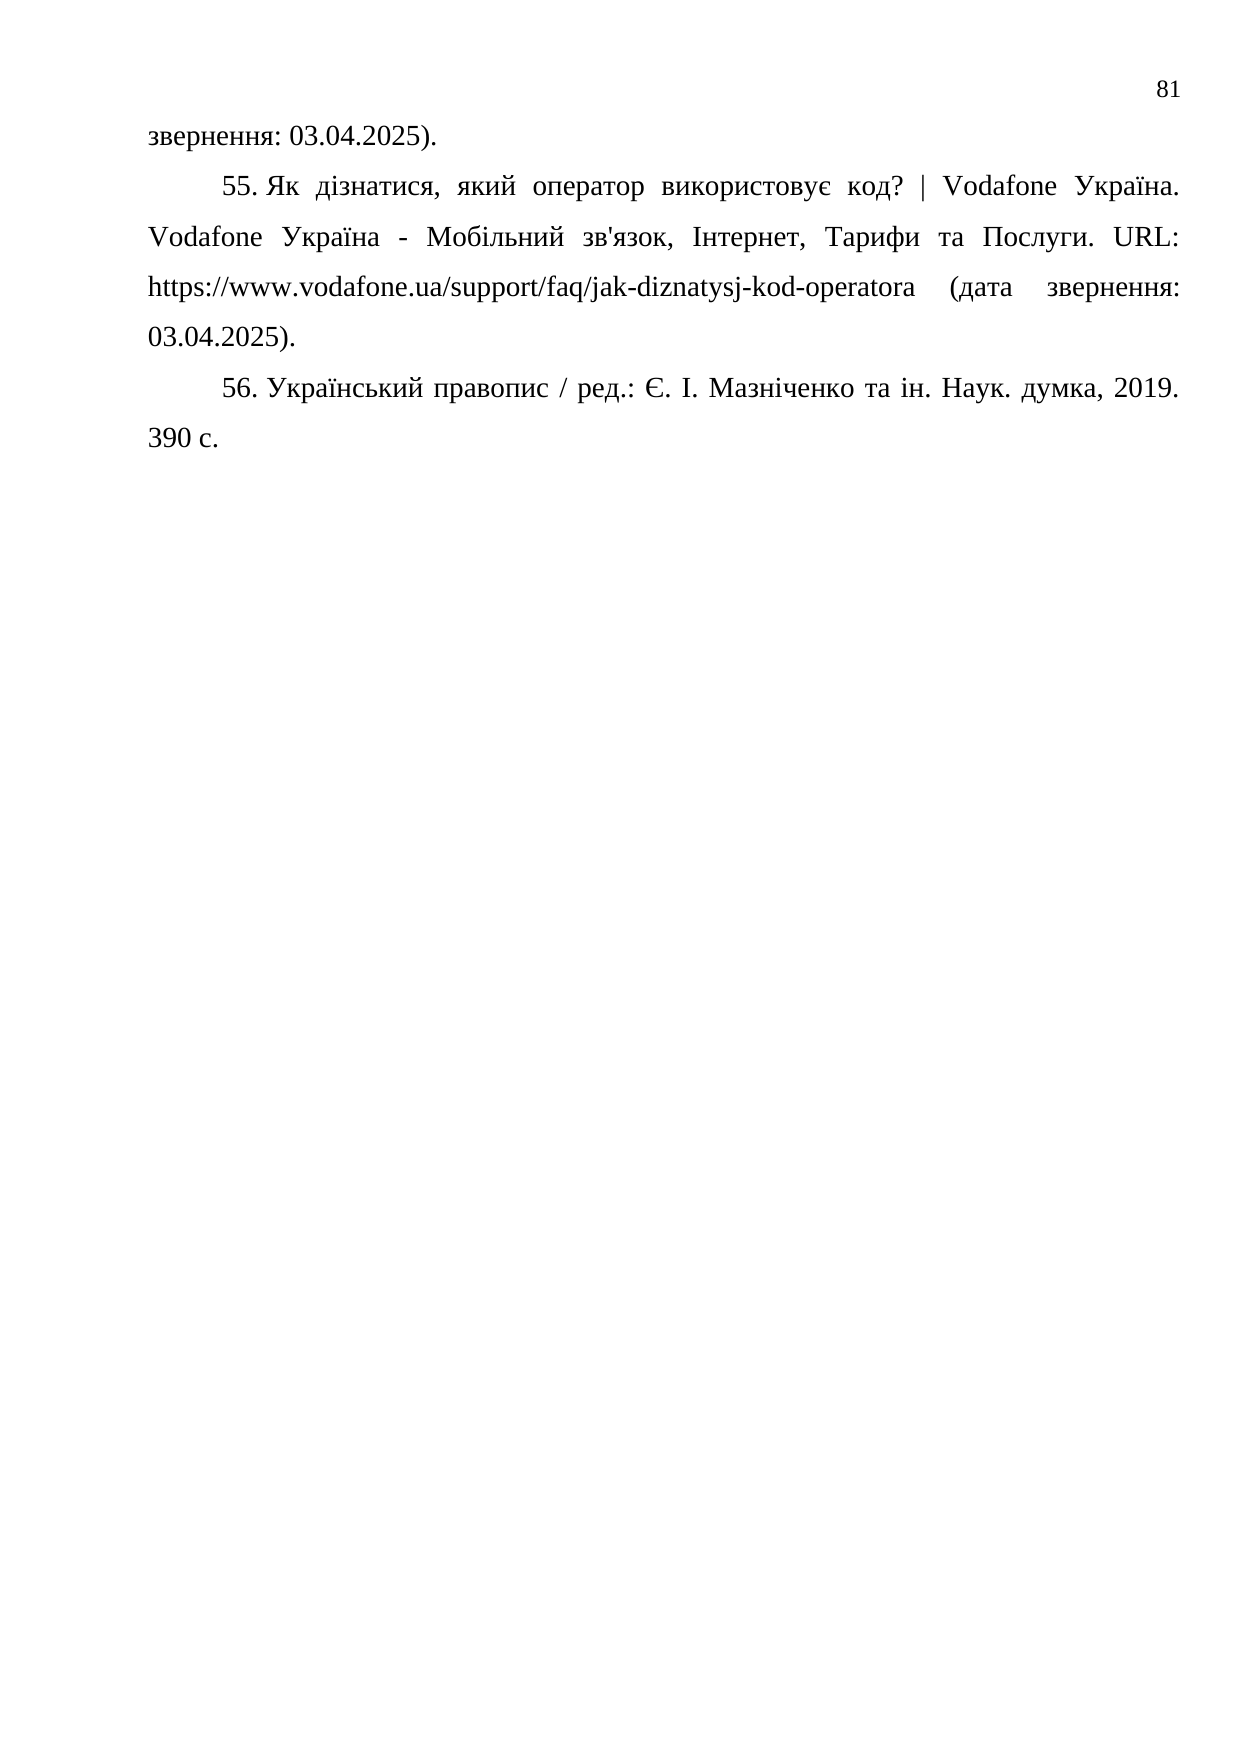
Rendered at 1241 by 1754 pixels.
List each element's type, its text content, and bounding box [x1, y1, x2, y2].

list Як дізнатися, який оператор використовує код? | Vodafone Україна. Vodafone Україна - Мобільний зв'язок, Інтернет, Тарифи та Послуги. URL: https://www.vodafone.ua/support/faq/jak-diznatysj-kod-operatora (дата звернення: 03.04.2025). [148, 168, 1181, 353]
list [148, 118, 1181, 152]
list Український правопис / ред.: Є. І. Мазніченко та ін. Наук. думка, 2019. 390 с. [148, 370, 1181, 453]
